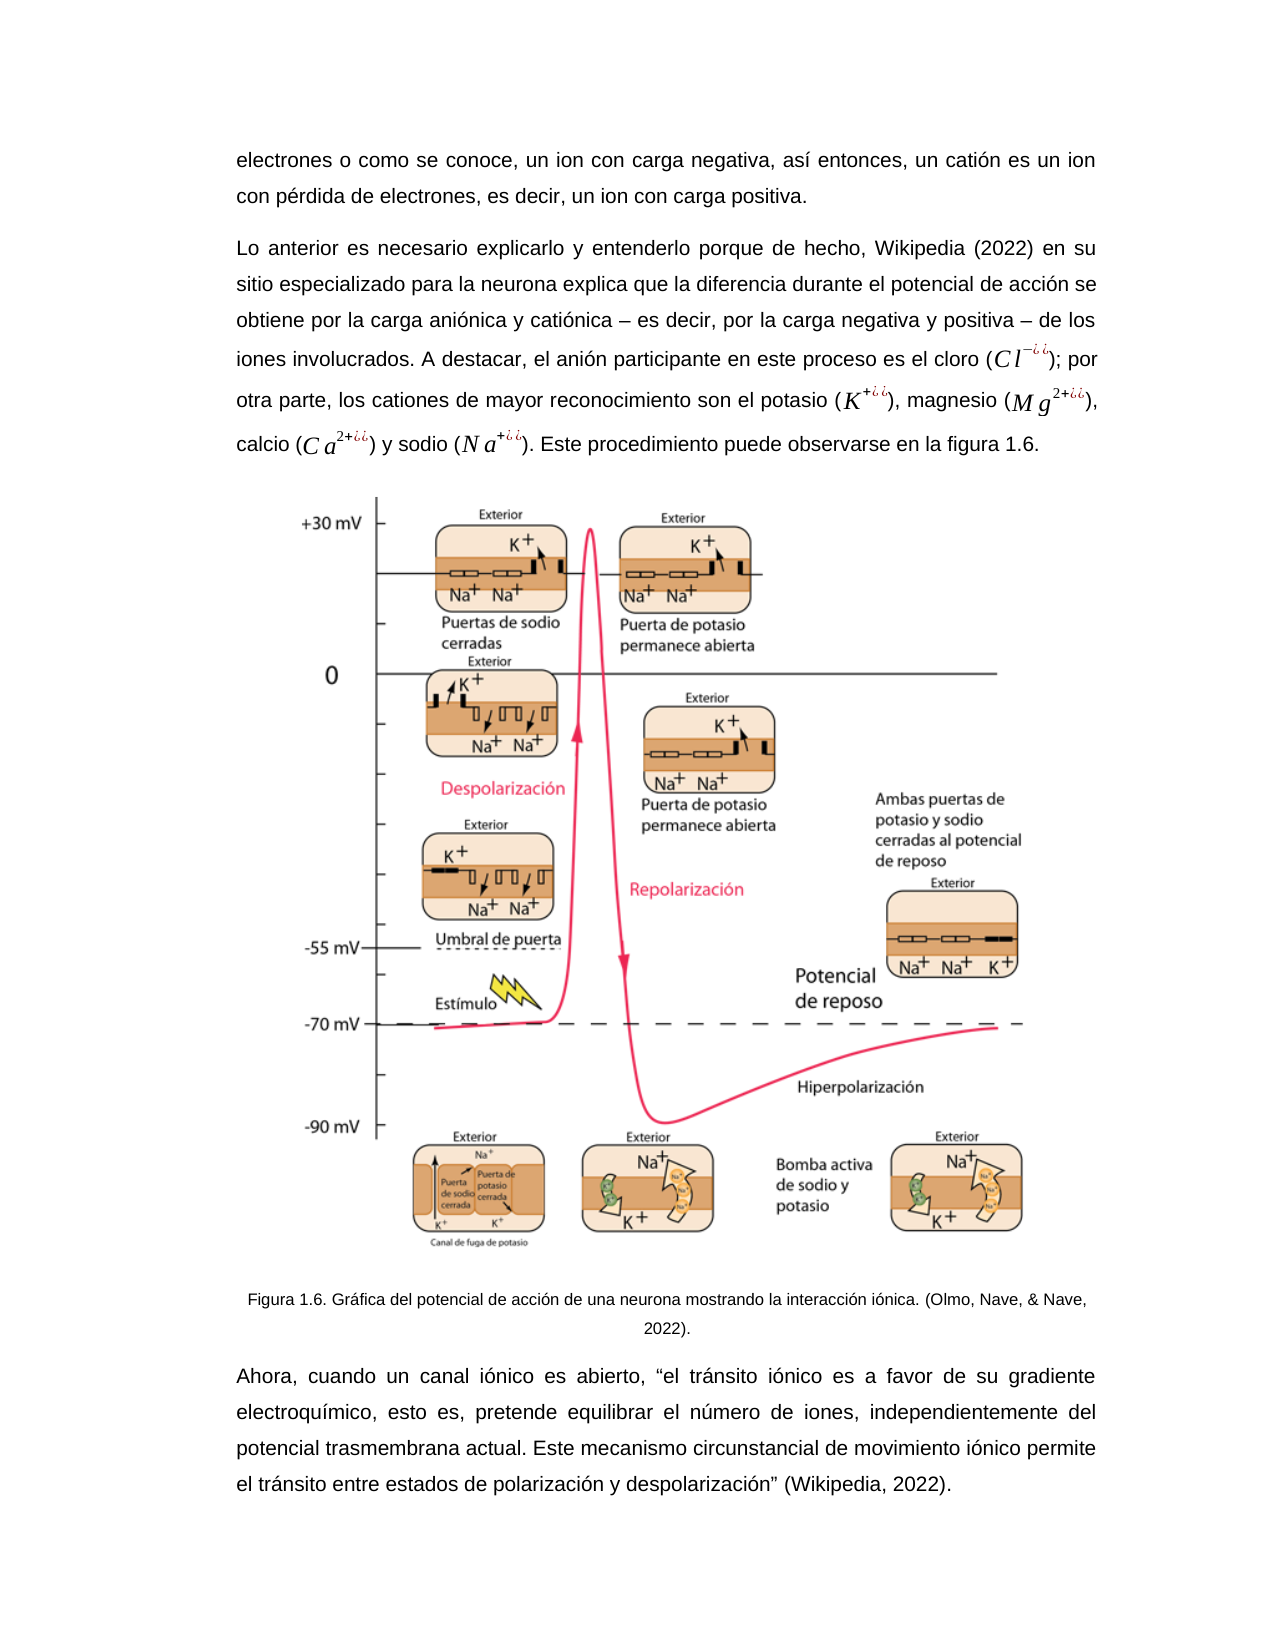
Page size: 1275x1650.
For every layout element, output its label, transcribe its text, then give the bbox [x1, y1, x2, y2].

text Ahora, cuando un canal iónico es abierto, “el tránsito iónico es a favor de su gradiente electroquímico, esto es, pretende equilibrar el número de iones, independientemente del potencial trasmembrana actual. Este mecanismo circunstancial de movimiento iónico permite el tránsito entre estados de polarización y despolarización” . [236, 1364, 1098, 1496]
text Lo anterior es necesario explicarlo y entenderlo porque de hecho, Wikipedia (2022) en su sitio especializado para la neurona explica que la diferencia durante el potencial de acción se obtiene por la carga aniónica y catiónica – es decir, por la carga negativa y positiva – de los iones involucrados. A destacar, el anión participante en este proceso es el cloro (); por otra parte, los cationes de mayor reconocimiento son el potasio (), magnesio (), calcio () y sodio (). Este procedimiento puede observarse en la figura 1.6. [236, 236, 1098, 459]
text Figura 1.6. Gráfica del potencial de acción de una neurona mostrando la interacción iónica. . [236, 1290, 1098, 1338]
picture [292, 487, 1042, 1260]
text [236, 148, 1098, 207]
